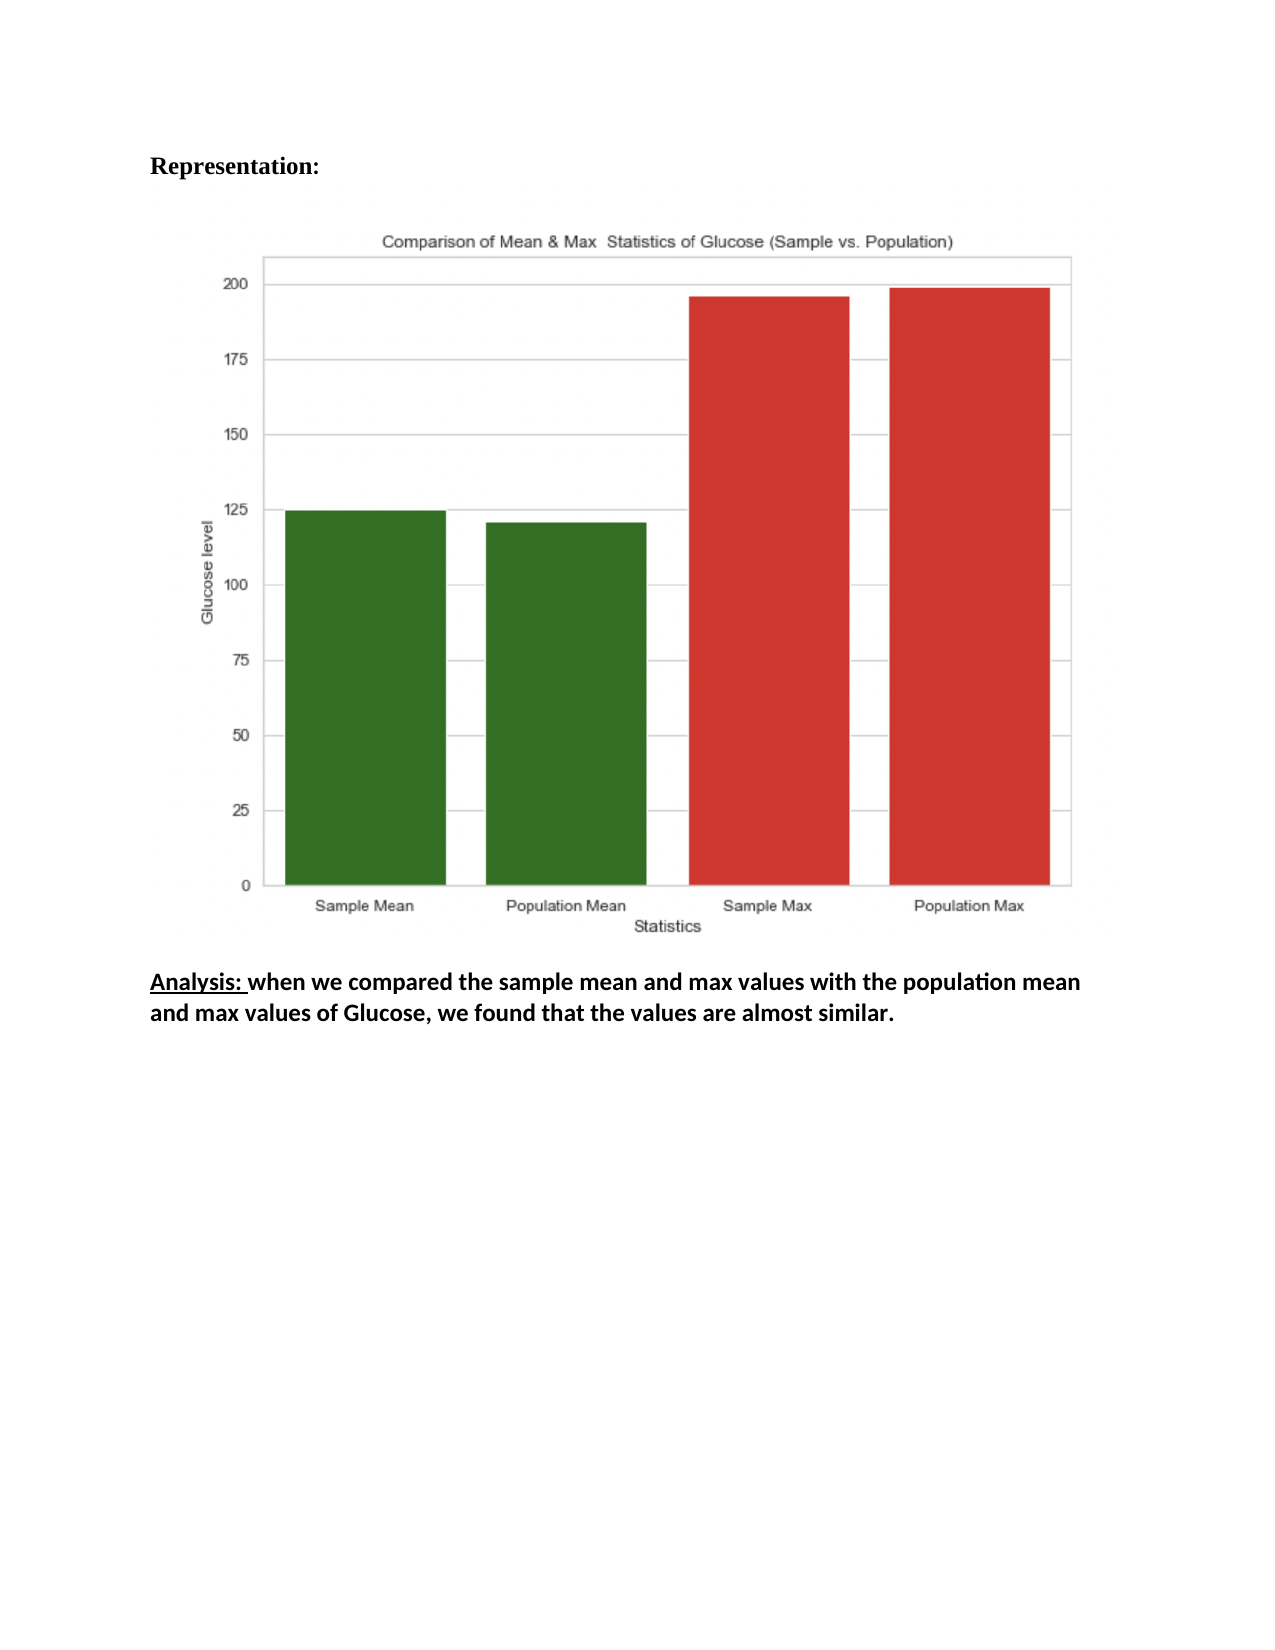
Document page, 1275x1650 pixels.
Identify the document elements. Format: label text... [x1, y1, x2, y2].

text Analysis: when we compared the sample mean and max values with the population mean and max values of Glucose, we found that the values are almost similar. [150, 966, 1125, 1027]
text Representation: [150, 150, 1125, 180]
picture [150, 180, 1125, 936]
